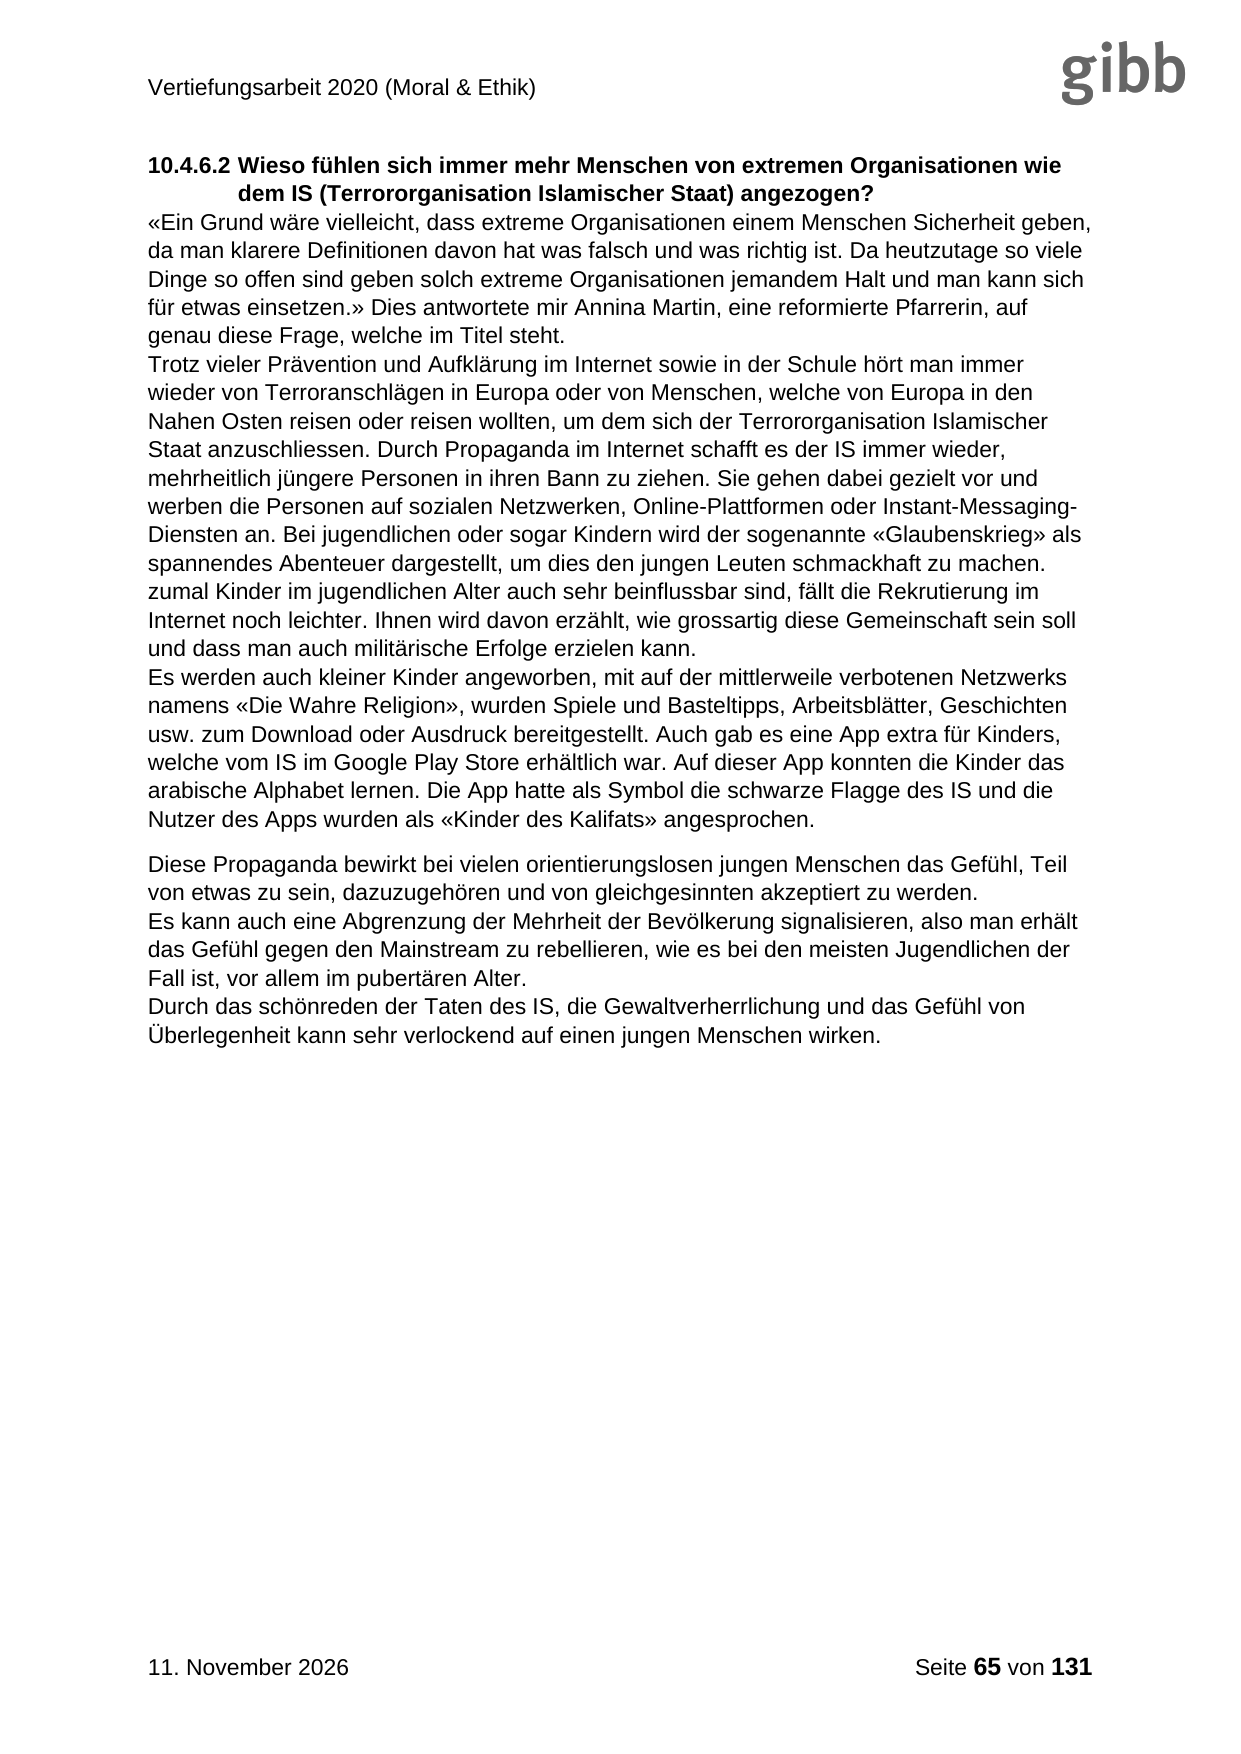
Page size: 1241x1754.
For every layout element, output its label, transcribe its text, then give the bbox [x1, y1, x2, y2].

picture [1060, 39, 1187, 107]
subtitle Wieso fühlen sich immer mehr Menschen von extremen Organisationen wie dem IS (Terrororganisation Islamischer Staat) angezogen? [148, 152, 1093, 207]
text Diese Propaganda bewirkt bei vielen orientierungslosen jungen Menschen das Gefühl, Teil von etwas zu sein, dazuzugehören und von gleichgesinnten akzeptiert zu werden. Es kann auch eine Abgrenzung der Mehrheit der Bevölkerung signalisieren, also man erhält das Gefühl gegen den Mainstream zu rebellieren, wie es bei den meisten Jugendlichen der Fall ist, vor allem im pubertären Alter. Durch das schönreden der Taten des IS, die Gewaltverherrlichung und das Gefühl von Überlegenheit kann sehr verlockend auf einen jungen Menschen wirken. [148, 851, 1093, 1048]
text «Ein Grund wäre vielleicht, dass extreme Organisationen einem Menschen Sicherheit geben, da man klarere Definitionen davon hat was falsch und was richtig ist. Da heutzutage so viele Dinge so offen sind geben solch extreme Organisationen jemandem Halt und man kann sich für etwas einsetzen.» Dies antwortete mir Annina Martin, eine reformierte Pfarrerin, auf genau diese Frage, welche im Titel steht. Trotz vieler Prävention und Aufklärung im Internet sowie in der Schule hört man immer wieder von Terroranschlägen in Europa oder von Menschen, welche von Europa in den Nahen Osten reisen oder reisen wollten, um dem sich der Terrororganisation Islamischer Staat anzuschliessen. Durch Propaganda im Internet schafft es der IS immer wieder, mehrheitlich jüngere Personen in ihren Bann zu ziehen. Sie gehen dabei gezielt vor und werben die Personen auf sozialen Netzwerken, Online-Plattformen oder Instant-Messaging-Diensten an. Bei jugendlichen oder sogar Kindern wird der sogenannte «Glaubenskrieg» als spannendes Abenteuer dargestellt, um dies den jungen Leuten schmackhaft zu machen. zumal Kinder im jugendlichen Alter auch sehr beinflussbar sind, fällt die Rekrutierung im Internet noch leichter. Ihnen wird davon erzählt, wie grossartig diese Gemeinschaft sein soll und dass man auch militärische Erfolge erzielen kann. Es werden auch kleiner Kinder angeworben, mit auf der mittlerweile verbotenen Netzwerks namens «Die Wahre Religion», wurden Spiele und Basteltipps, Arbeitsblätter, Geschichten usw. zum Download oder Ausdruck bereitgestellt. Auch gab es eine App extra für Kinders, welche vom IS im Google Play Store erhältlich war. Auf dieser App konnten die Kinder das arabische Alphabet lernen. Die App hatte als Symbol die schwarze Flagge des IS und die Nutzer des Apps wurden als «Kinder des Kalifats» angesprochen. [148, 209, 1093, 832]
